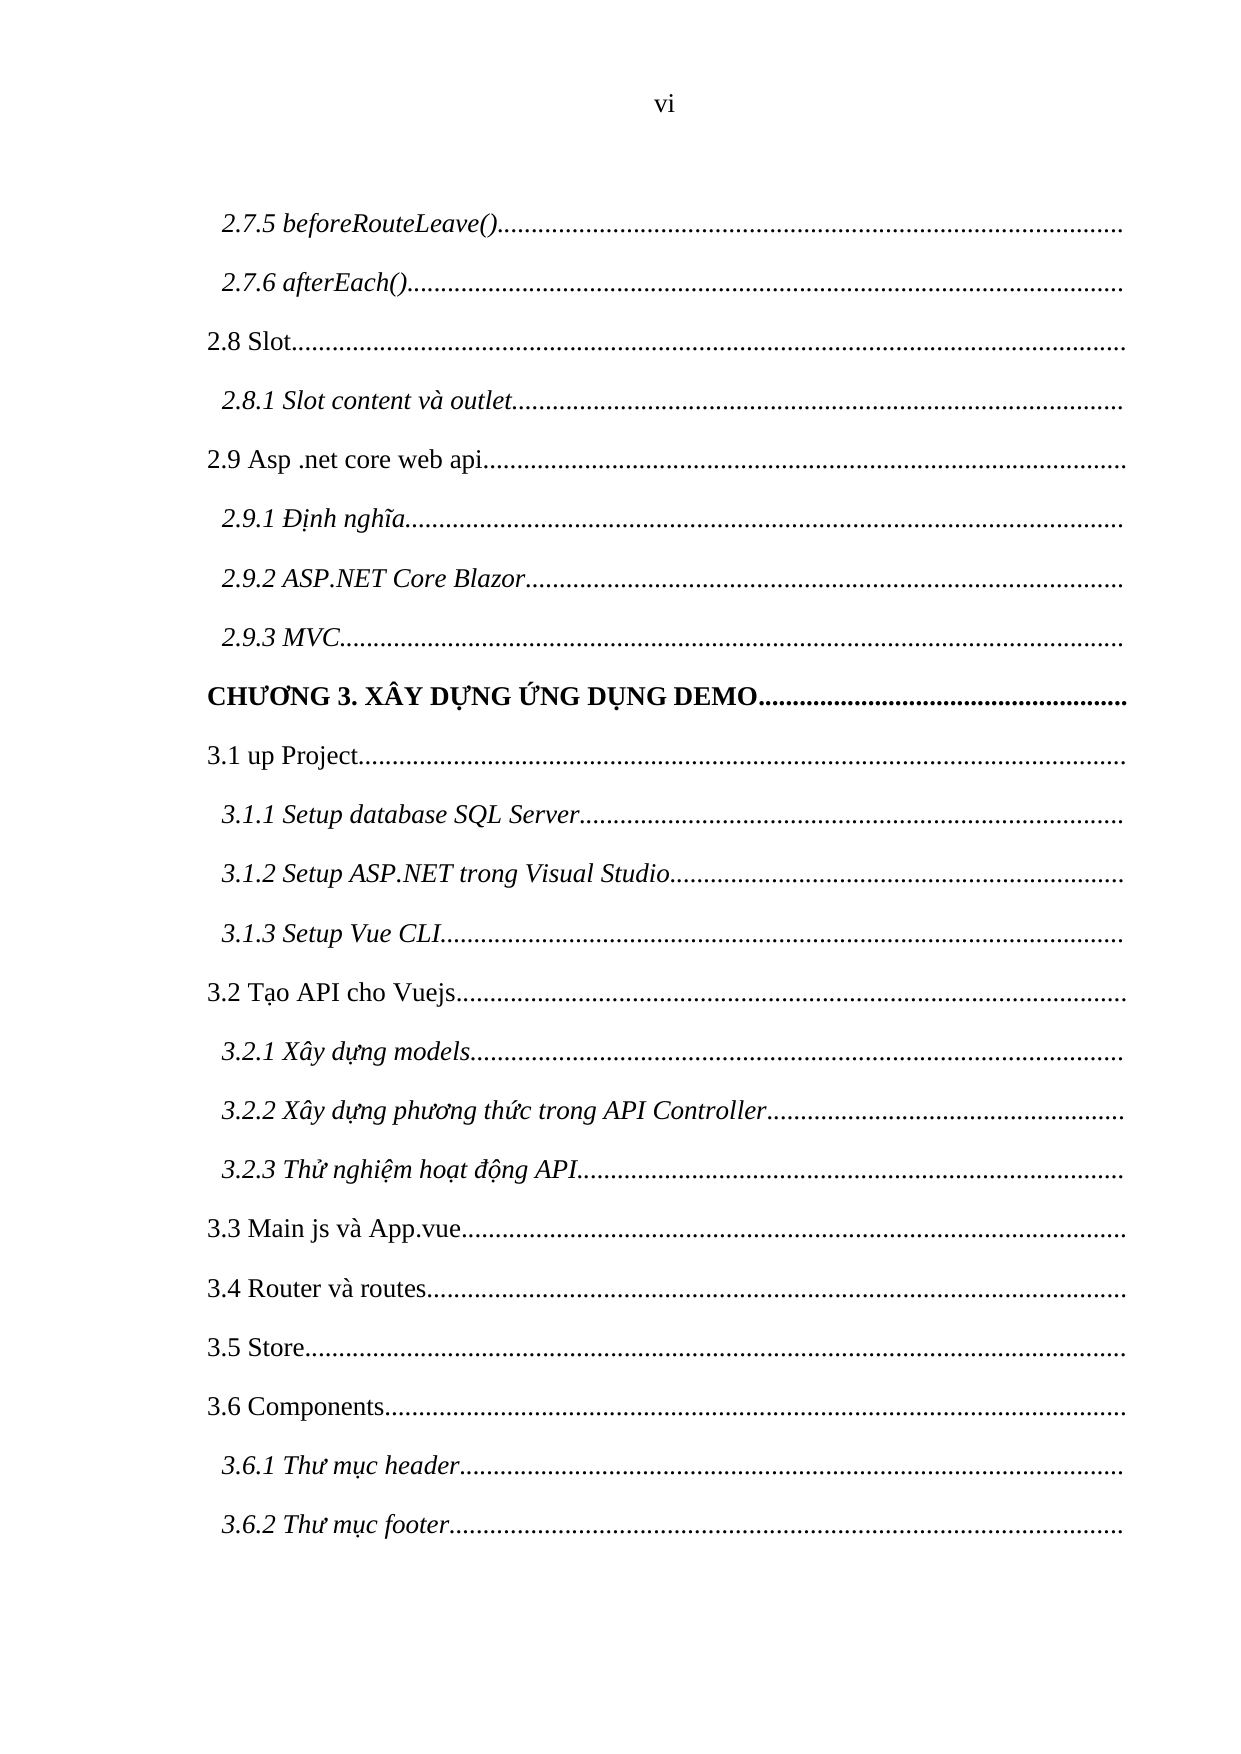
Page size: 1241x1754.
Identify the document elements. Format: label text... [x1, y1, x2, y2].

text 2.9.3 MVC 41 [222, 621, 1122, 652]
text 3.6 Components 58 [207, 1390, 1122, 1421]
text 3.1.3 Setup Vue CLI 45 [222, 917, 1122, 948]
text 3.2.1 Xây dựng models 46 [222, 1035, 1122, 1066]
text 2.9.1 Định nghĩa 40 [222, 503, 1122, 534]
text 2.8.1 Slot content và outlet 36 [222, 384, 1122, 415]
text 2.9 Asp .net core web api 40 [207, 443, 1122, 474]
text 3.2.2 Xây dựng phương thức trong API Controller 47 [222, 1094, 1122, 1125]
text 3.6.1 Thư mục header 59 [222, 1449, 1122, 1480]
text 3.1.2 Setup ASP.NET trong Visual Studio 45 [222, 858, 1122, 889]
text 3.2 Tạo API cho Vuejs 46 [207, 976, 1122, 1007]
text 3.1 up Project 42 [207, 739, 1122, 770]
text 3.5 Store 56 [207, 1331, 1122, 1362]
text 2.7.5 beforeRouteLeave() 35 [222, 207, 1122, 238]
text 3.3 Main js và App.vue 52 [207, 1213, 1122, 1244]
text 3.6.2 Thư mục footer 60 [222, 1508, 1122, 1539]
text 2.8 Slot 36 [207, 325, 1122, 356]
text 3.1.1 Setup database SQL Server 42 [222, 798, 1122, 829]
text 2.9.2 ASP.NET Core Blazor 40 [222, 562, 1122, 593]
text CHƯƠNG 3. XÂY DỰNG ỨNG DỤNG DEMO 42 [207, 680, 1122, 711]
text 2.7.6 afterEach() 36 [222, 266, 1122, 297]
text 3.4 Router và routes 54 [207, 1272, 1122, 1303]
text 3.2.3 Thử nghiệm hoạt động API 51 [222, 1153, 1122, 1184]
